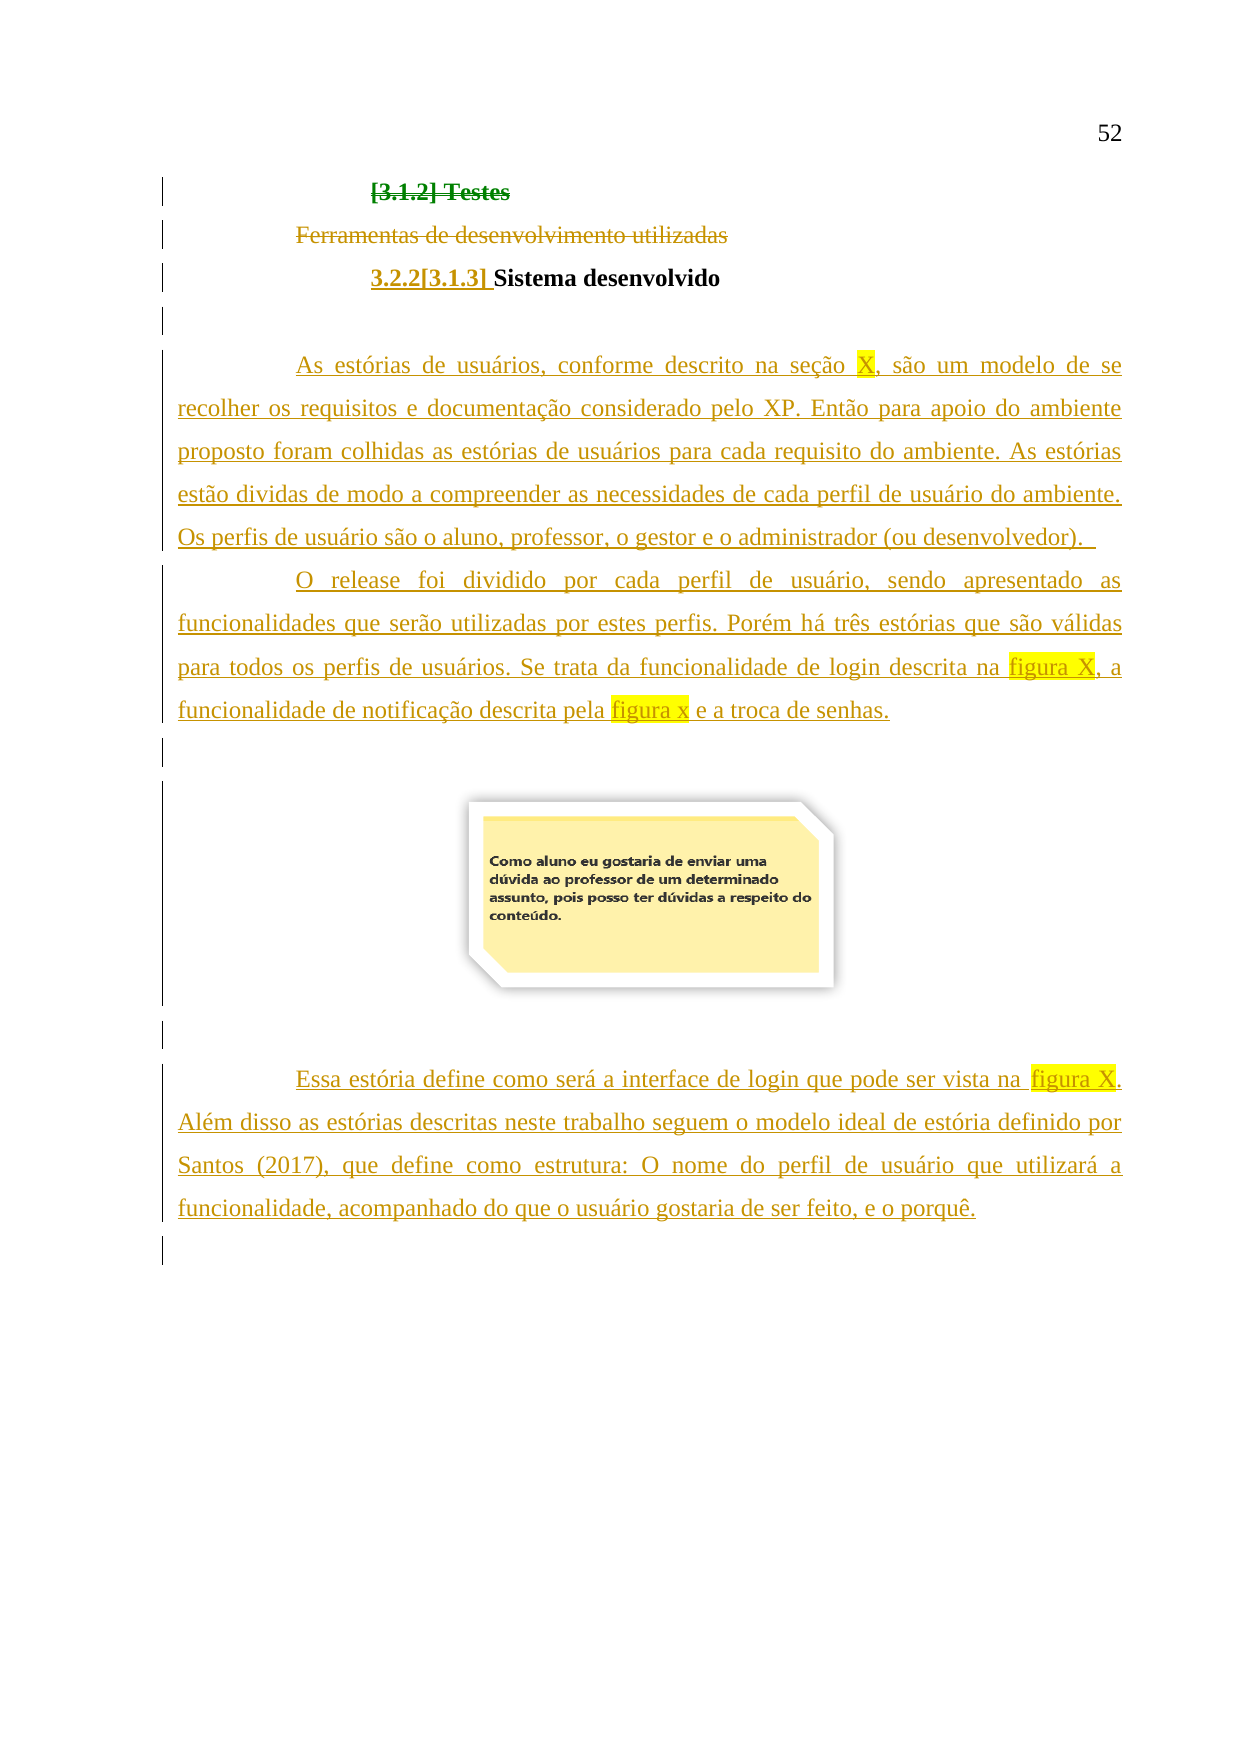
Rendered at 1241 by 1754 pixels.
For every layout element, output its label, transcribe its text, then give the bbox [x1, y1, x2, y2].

subtitle Sistema desenvolvido [252, 263, 1122, 292]
picture [484, 817, 818, 972]
